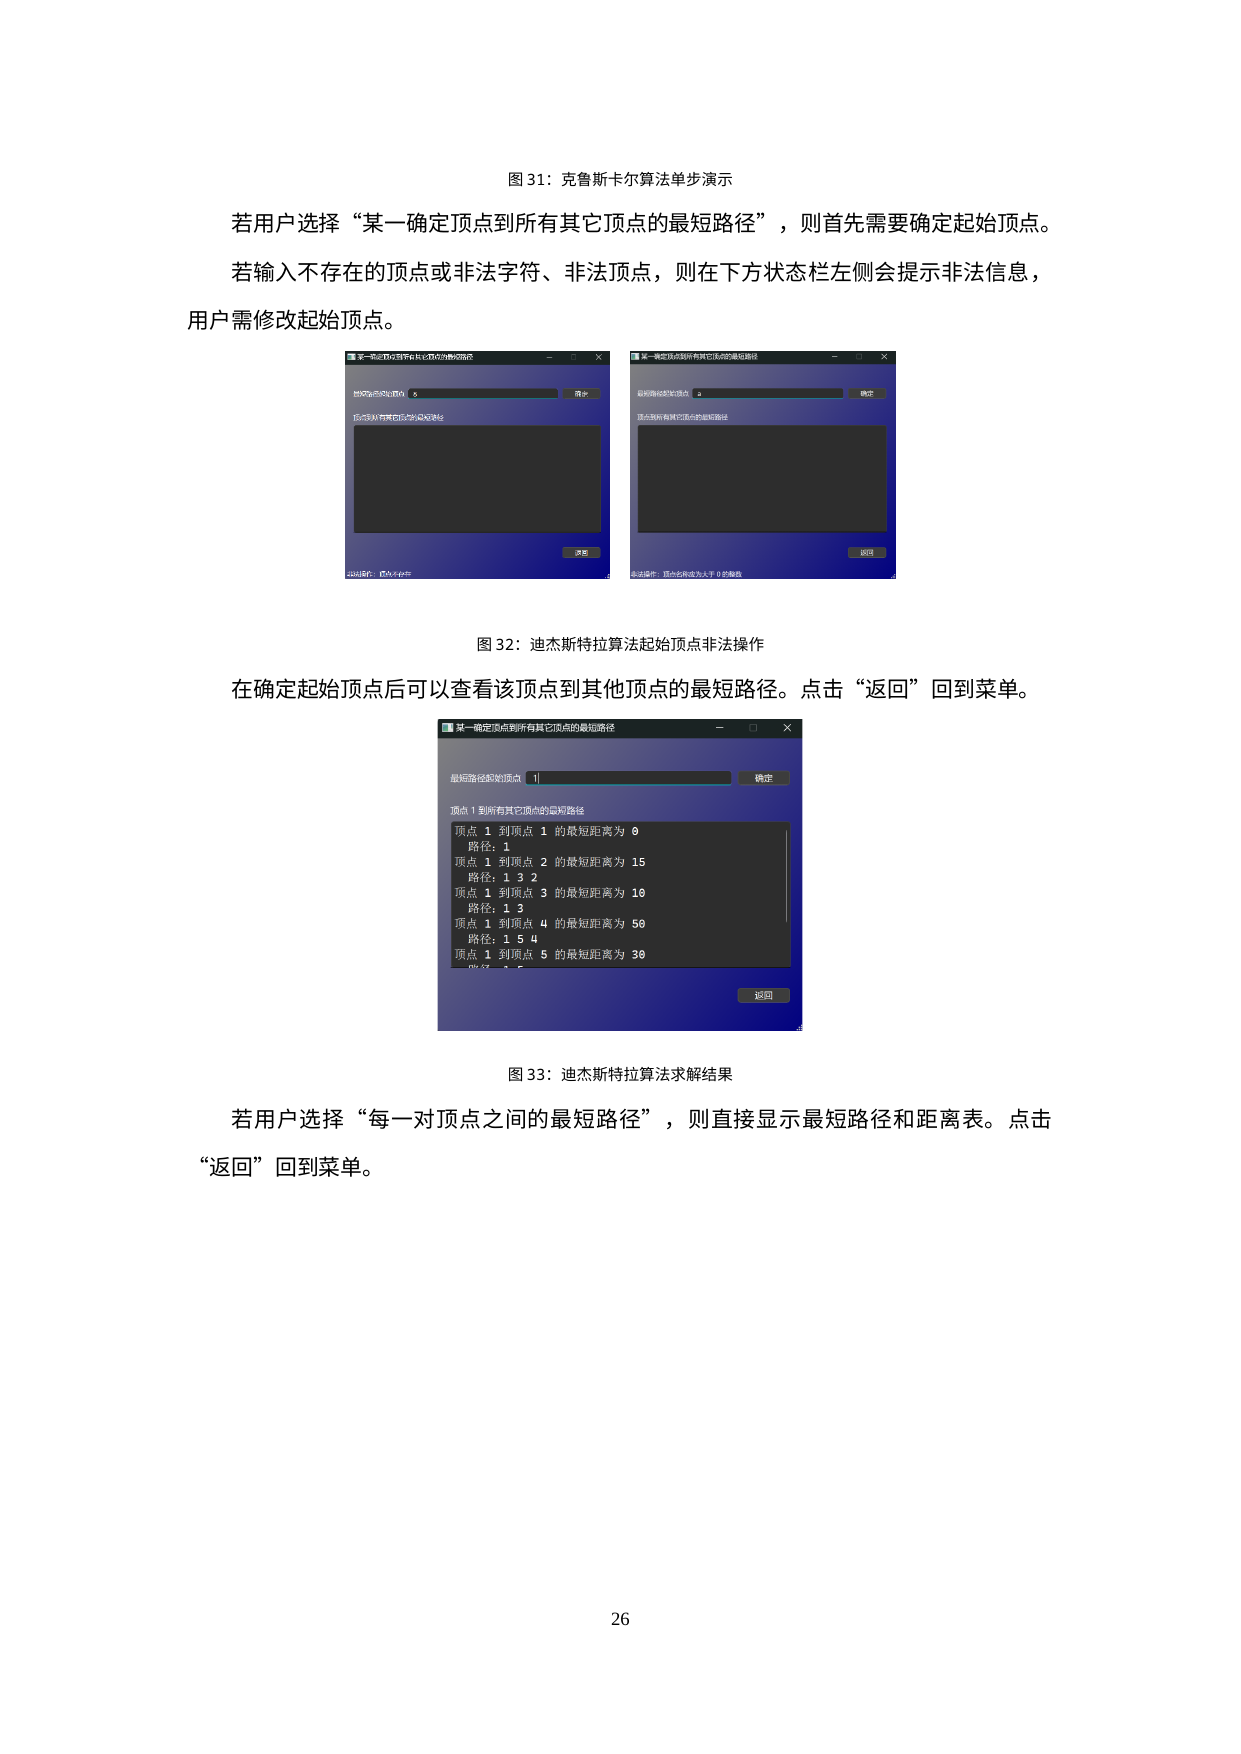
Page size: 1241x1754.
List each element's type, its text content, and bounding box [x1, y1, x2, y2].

picture [630, 351, 896, 579]
text 若用户选择“每一对顶点之间的最短路径”，则直接显示最短路径和距离表。点击“返回”回到菜单。 [187, 1101, 1053, 1182]
picture [437, 719, 803, 1031]
text 若用户选择“某一确定顶点到所有其它顶点的最短路径”，则首先需要确定起始顶点。 [187, 206, 1053, 238]
picture [345, 351, 610, 579]
text 图31：克鲁斯卡尔算法单步演示 [187, 162, 1053, 194]
text 若输入不存在的顶点或非法字符、非法顶点，则在下方状态栏左侧会提示非法信息，用户需修改起始顶点。 [187, 254, 1053, 335]
text 图33：迪杰斯特拉算法求解结果 [187, 1057, 1053, 1090]
text 在确定起始顶点后可以查看该顶点到其他顶点的最短路径。点击“返回”回到菜单。 [187, 671, 1053, 704]
